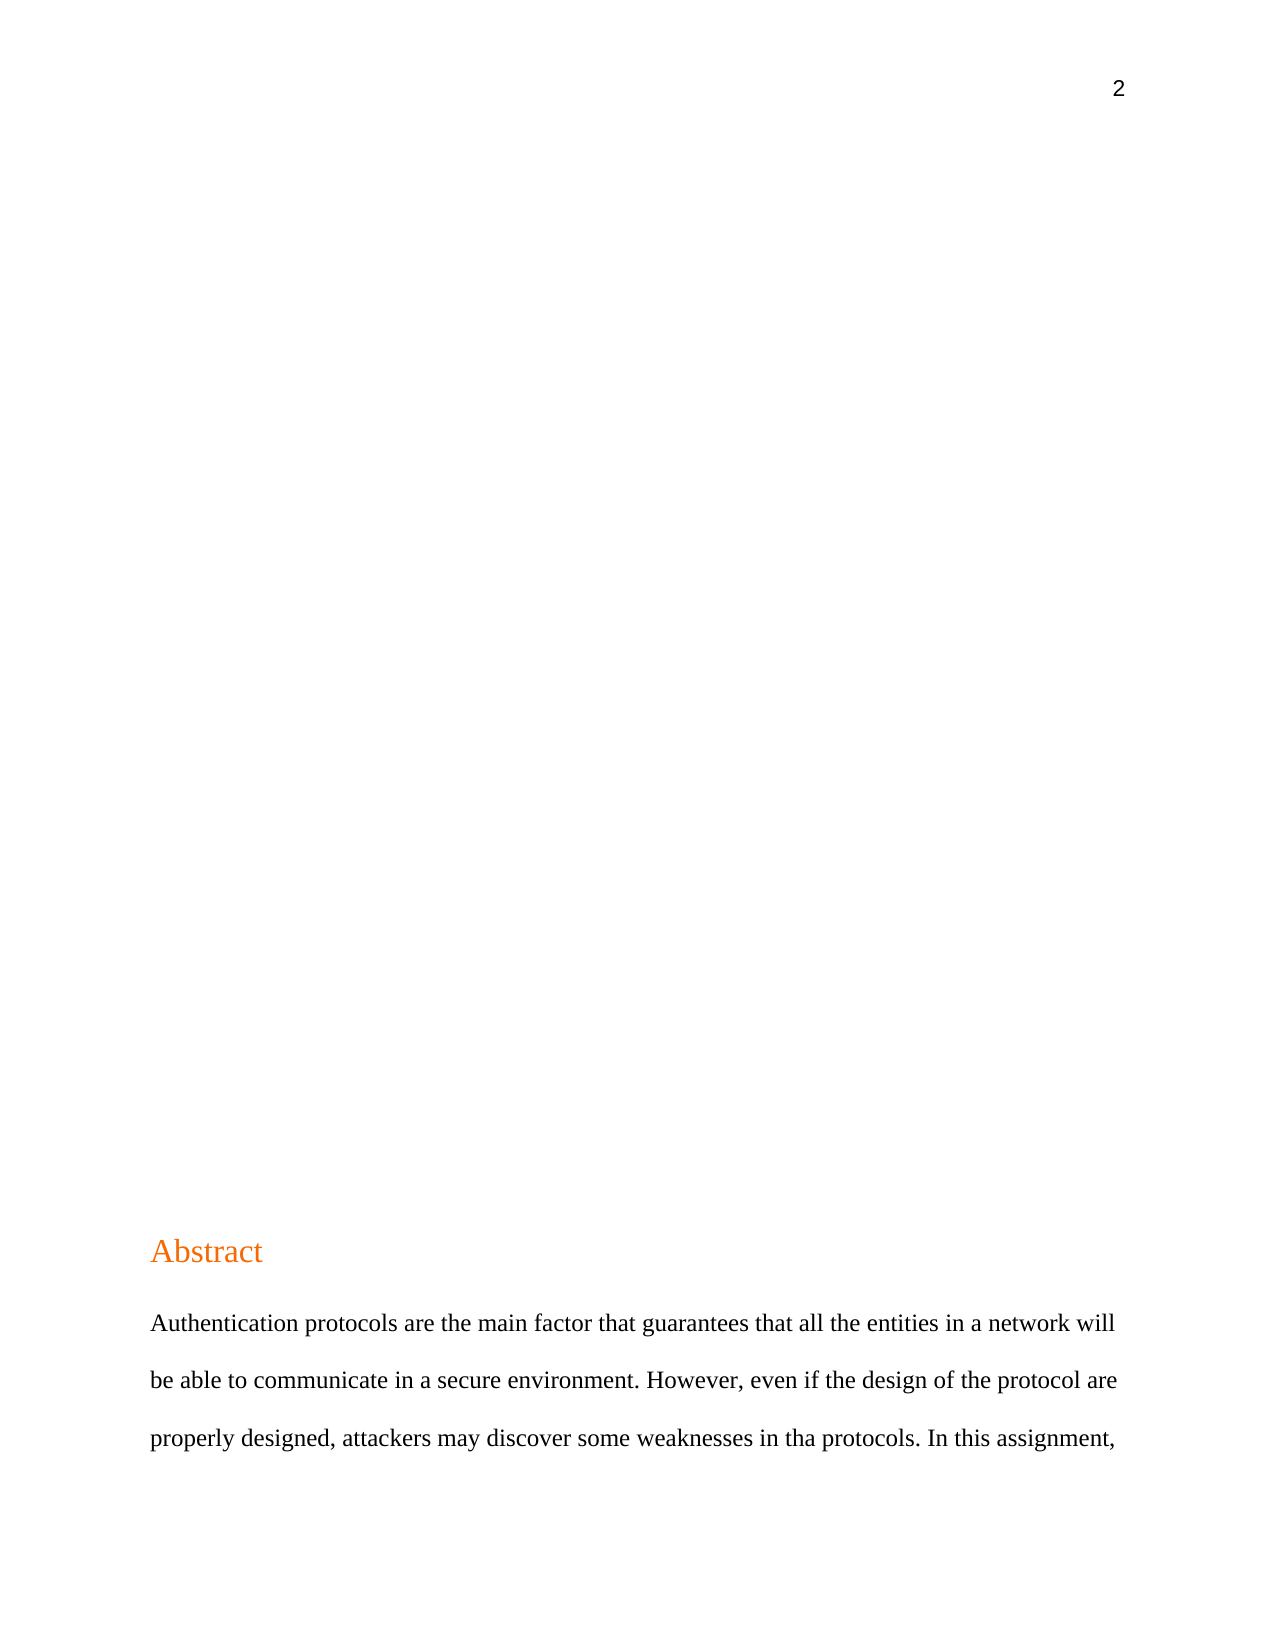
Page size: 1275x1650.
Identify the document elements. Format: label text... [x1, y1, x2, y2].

subtitle Abstract [150, 1231, 1125, 1269]
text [150, 1308, 1125, 1452]
